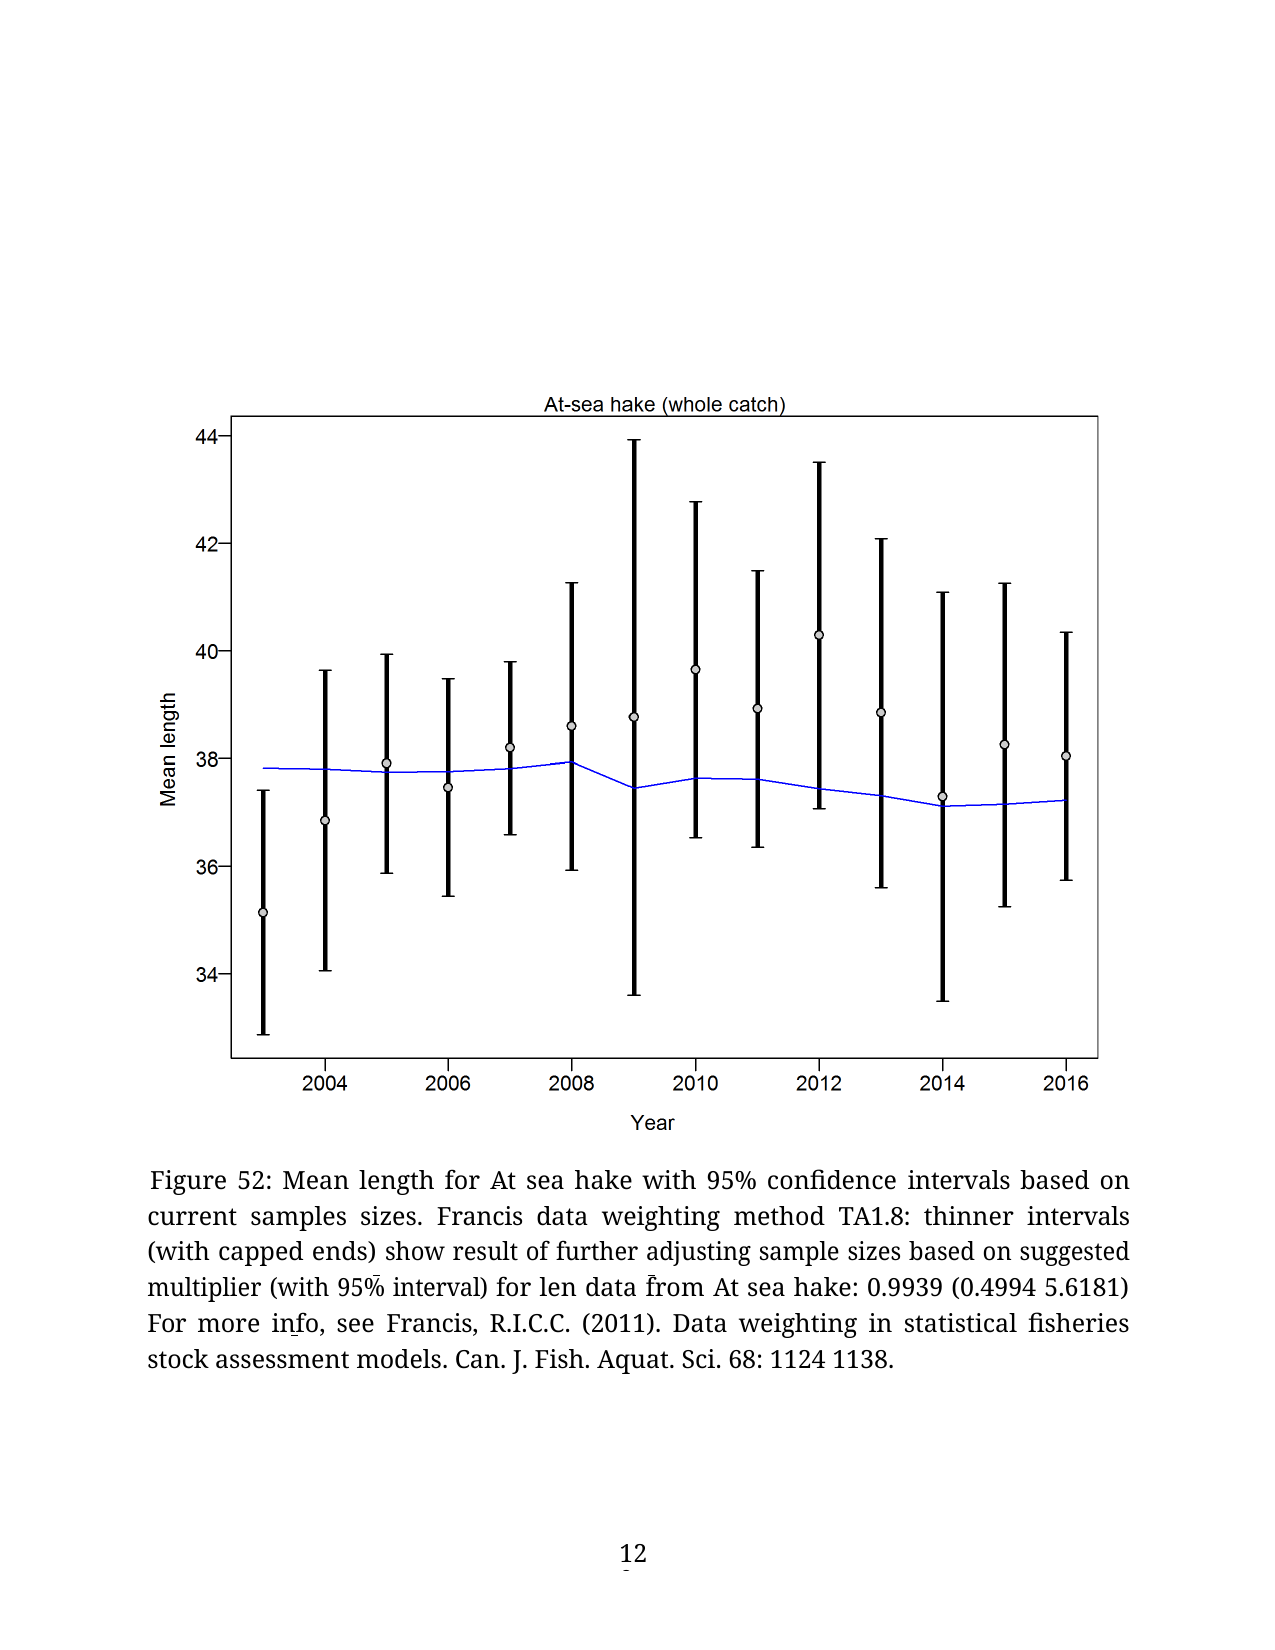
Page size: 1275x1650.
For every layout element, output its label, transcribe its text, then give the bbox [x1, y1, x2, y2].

text Figure 52: Mean length for At sea hake with 95% confidence intervals based on current samples sizes. Francis data weighting method TA1.8: thinner intervals (with capped ends) show result of further adjusting sample sizes based on suggested multiplier (with 95% interval) for len data from At sea hake: 0.9939 (0.4994 5.6181) For more info, see Francis, R.I.C.C. (2011). Data weighting in statistical fisheries stock assessment models. Can. J. Fish. Aquat. Sci. 68: 1124 1138. [147, 1163, 1130, 1375]
picture [159, 397, 1099, 1130]
